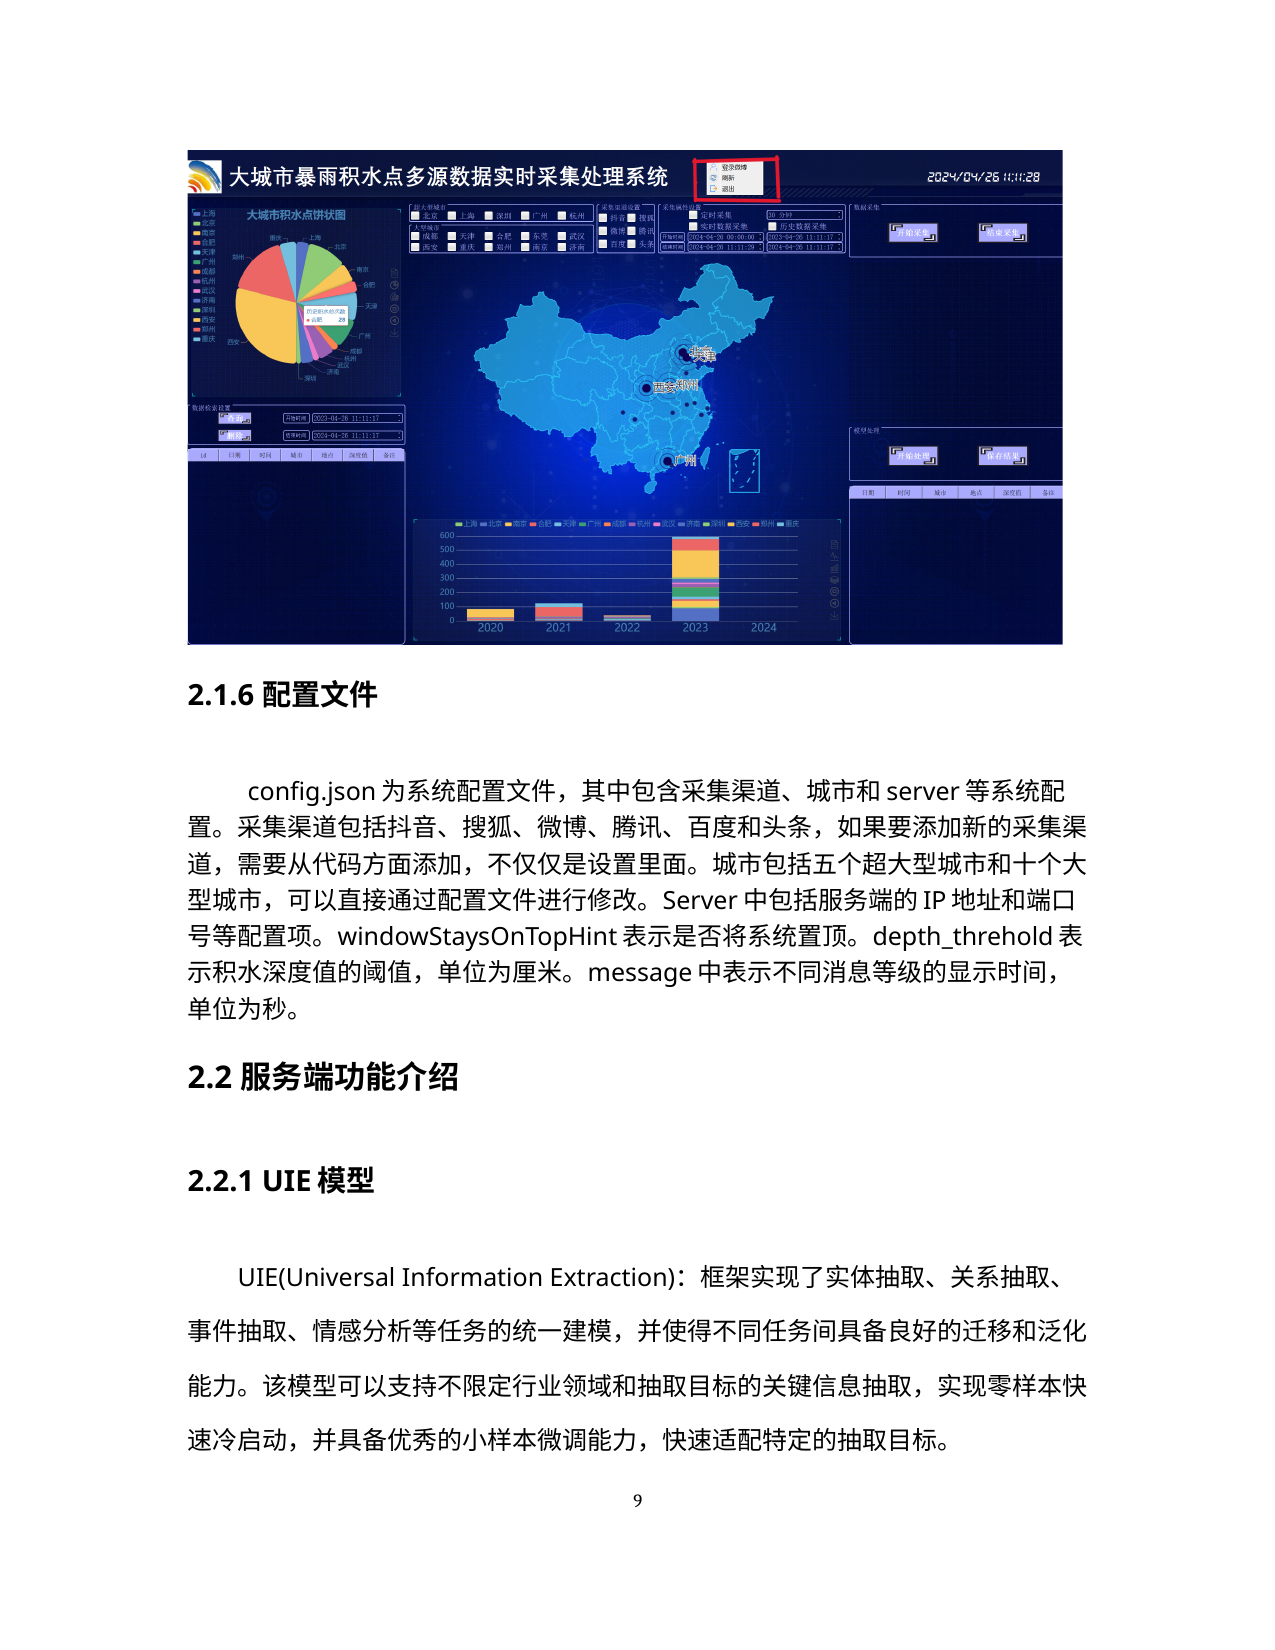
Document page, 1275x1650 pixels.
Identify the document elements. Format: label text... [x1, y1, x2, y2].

subtitle 2.2 服务端功能介绍 [187, 1052, 1087, 1098]
picture [187, 150, 1063, 645]
subtitle 2.2.1 UIE模型 [187, 1157, 1087, 1200]
subtitle 2.1.6 配置文件 [187, 672, 1087, 714]
text UIE(Universal Information Extraction)：框架实现了实体抽取、关系抽取、事件抽取、情感分析等任务的统一建模，并使得不同任务间具备良好的迁移和泛化能力。该模型可以支持不限定行业领域和抽取目标的关键信息抽取，实现零样本快速冷启动，并具备优秀的小样本微调能力，快速适配特定的抽取目标。 [187, 1257, 1087, 1457]
text config.json为系统配置文件，其中包含采集渠道、城市和server等系统配置。采集渠道包括抖音、搜狐、微博、腾讯、百度和头条，如果要添加新的采集渠道，需要从代码方面添加，不仅仅是设置里面。城市包括五个超大型城市和十个大型城市，可以直接通过配置文件进行修改。Server中包括服务端的IP地址和端口号等配置项。windowStaysOnTopHint表示是否将系统置顶。depth_threhold表示积水深度值的阈值，单位为厘米。message中表示不同消息等级的显示时间，单位为秒。 [187, 772, 1087, 1025]
